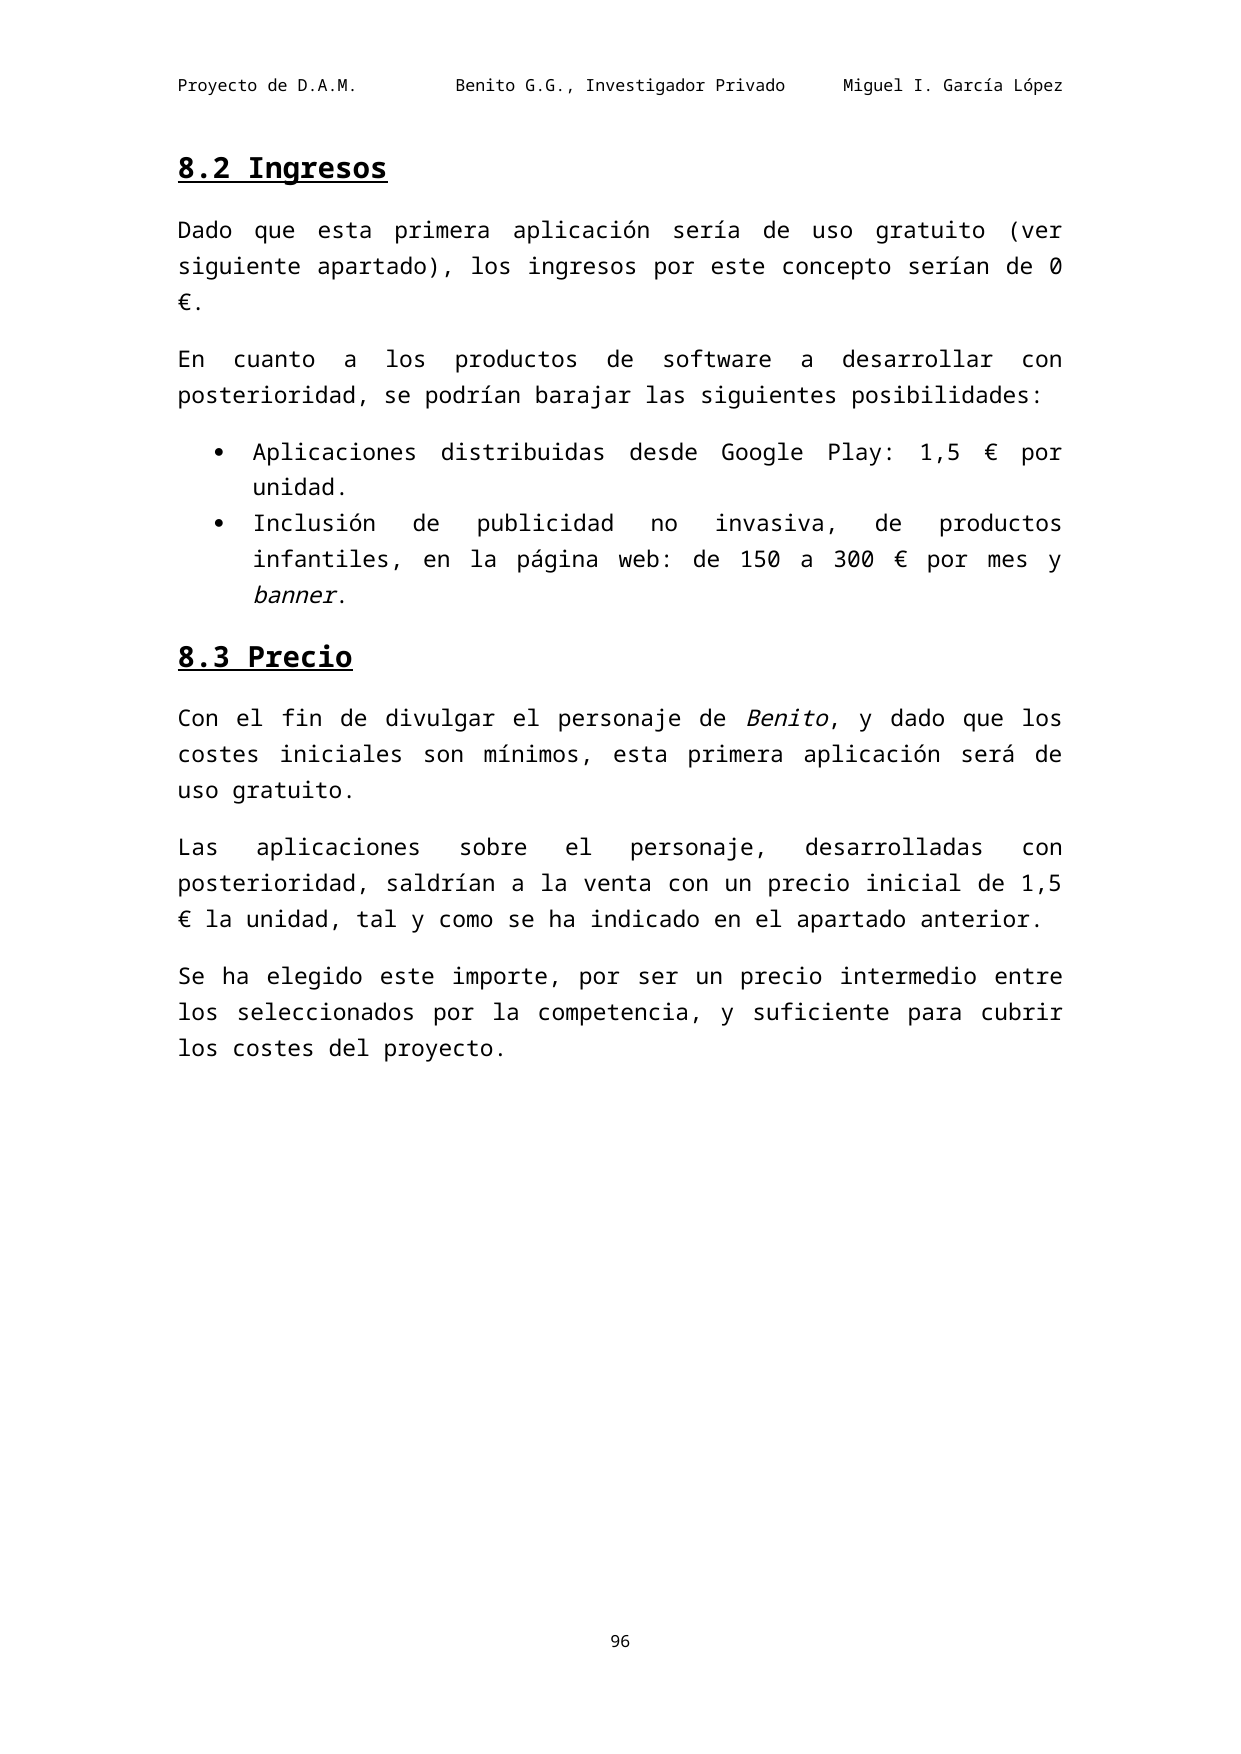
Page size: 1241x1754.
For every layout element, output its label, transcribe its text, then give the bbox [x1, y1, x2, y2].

text Las aplicaciones sobre el personaje, desarrolladas con posterioridad, saldrían a la venta con un precio inicial de 1,5 € la unidad, tal y como se ha indicado en el apartado anterior. [177, 831, 1063, 934]
text 8.3 Precio [177, 636, 1063, 676]
text Dado que esta primera aplicación sería de uso gratuito (ver siguiente apartado), los ingresos por este concepto serían de 0 €. [177, 214, 1063, 317]
text En cuanto a los productos de software a desarrollar con posterioridad, se podrían barajar las siguientes posibilidades: [177, 343, 1063, 410]
list Inclusión de publicidad no invasiva, de productos infantiles, en la página web: de 150 a 300 € por mes y banner. [215, 507, 1063, 610]
text 8.2 Ingresos [177, 148, 1063, 187]
list Aplicaciones distribuidas desde Google Play: 1,5 € por unidad. [215, 435, 1063, 503]
text Con el fin de divulgar el personaje de Benito, y dado que los costes iniciales son mínimos, esta primera aplicación será de uso gratuito. [177, 702, 1063, 806]
text Se ha elegido este importe, por ser un precio intermedio entre los seleccionados por la competencia, y suficiente para cubrir los costes del proyecto. [177, 960, 1063, 1063]
